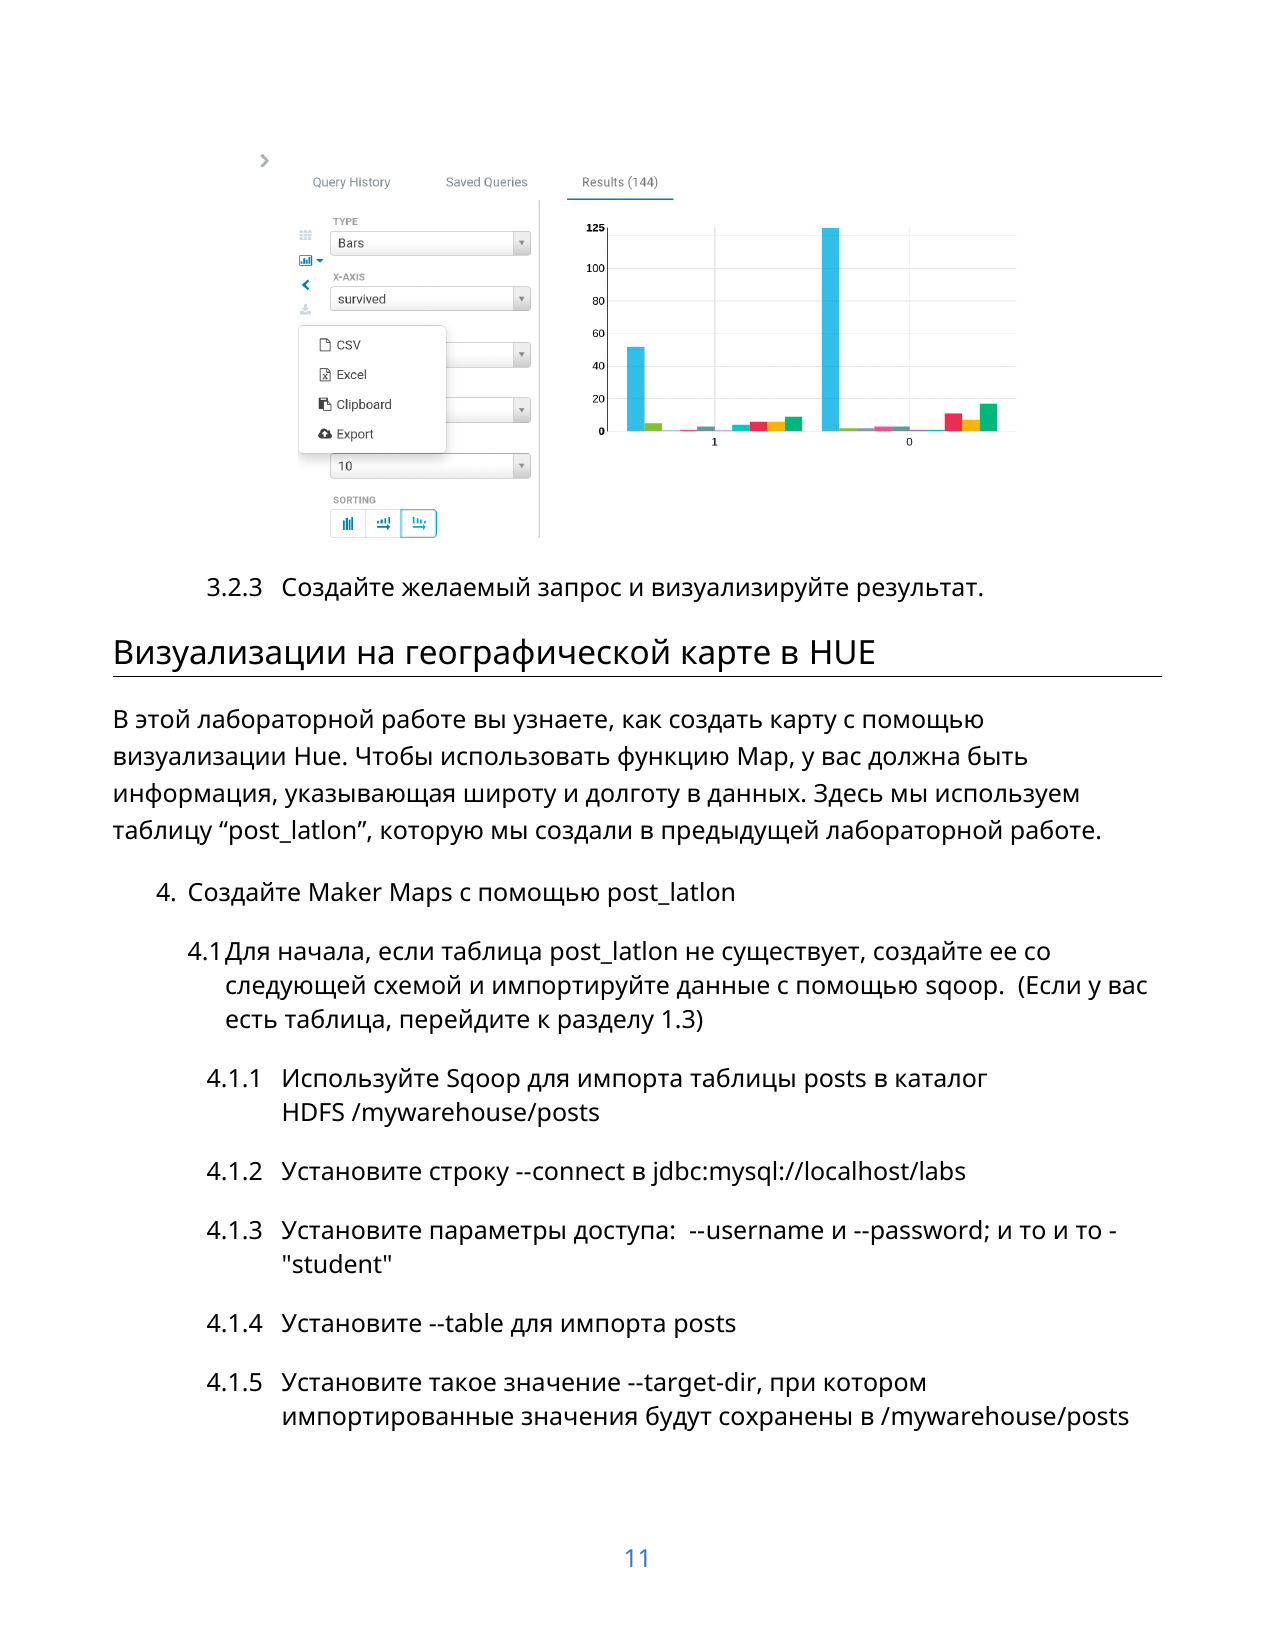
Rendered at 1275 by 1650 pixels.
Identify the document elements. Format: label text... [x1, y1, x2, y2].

subtitle Установите параметры доступа: --username и --password; и то и то - "student" [206, 1213, 1162, 1281]
subtitle Установите строку --connect в jdbc:mysql://localhost/labs [206, 1153, 1162, 1188]
subtitle Создайте желаемый запрос и визуализируйте результат. [206, 569, 1162, 603]
subtitle Установите такое значение --target-dir, при котором импортированные значения будут сохранены в /mywarehouse/posts [206, 1365, 1162, 1433]
subtitle Для начала, если таблица post_latlon не существует, создайте ее со следующей схемой и импортируйте данные с помощью sqoop. (Если у вас есть таблица, перейдите к разделу 1.3) [187, 933, 1162, 1035]
picture [256, 150, 1019, 542]
subtitle Визуализации на географической карте в HUE [112, 628, 1162, 677]
subtitle Создайте Maker Maps с помощью post_latlon [156, 874, 1162, 908]
text В этой лабораторной работе вы узнаете, как создать карту с помощью визуализации Hue. Чтобы использовать функцию Map, у вас должна быть информация, указывающая широту и долготу в данных. Здесь мы используем таблицу “post_latlon”, которую мы создали в предыдущей лабораторной работе. [112, 702, 1162, 846]
subtitle Установите --table для импорта posts [206, 1306, 1162, 1340]
subtitle Используйте Sqoop для импорта таблицы posts в каталог HDFS /mywarehouse/posts [206, 1060, 1162, 1128]
